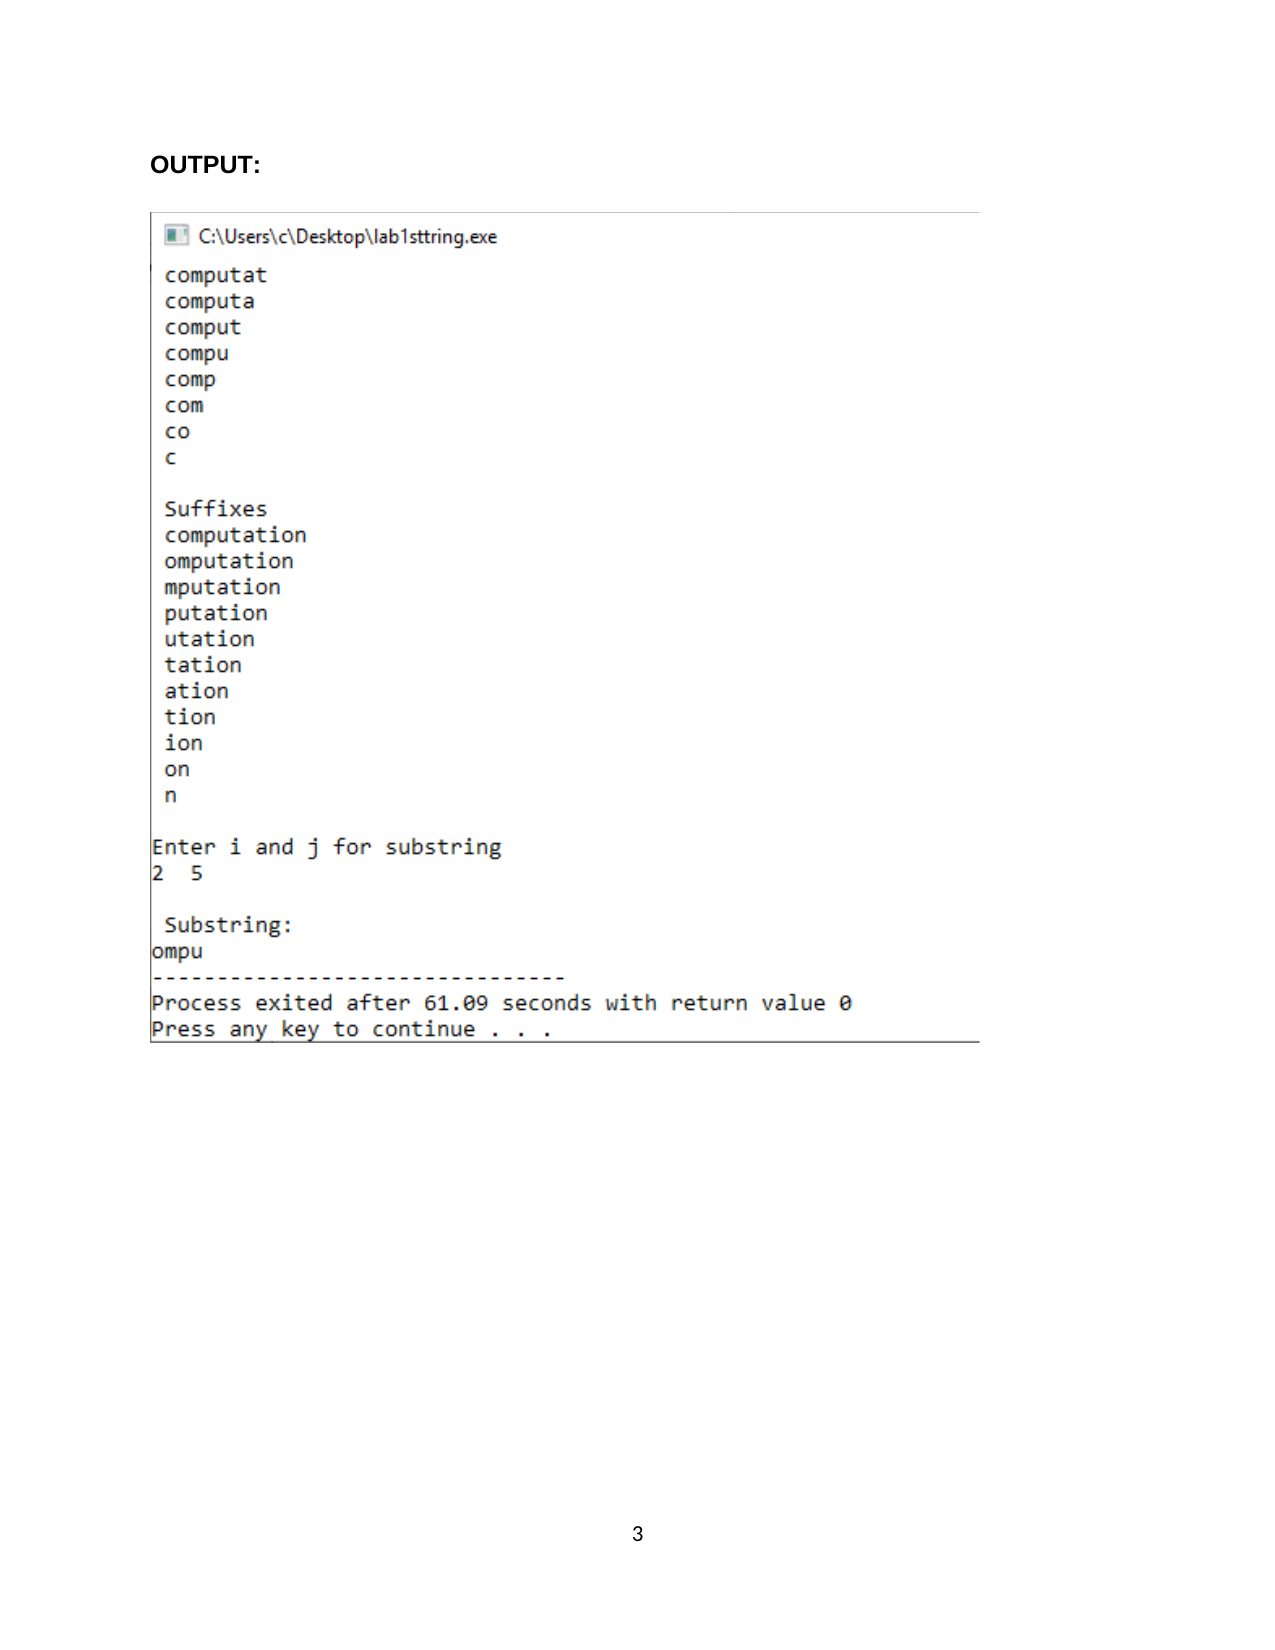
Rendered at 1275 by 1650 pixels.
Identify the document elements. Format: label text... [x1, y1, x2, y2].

text OUTPUT: [150, 150, 1125, 179]
picture [150, 212, 980, 1043]
